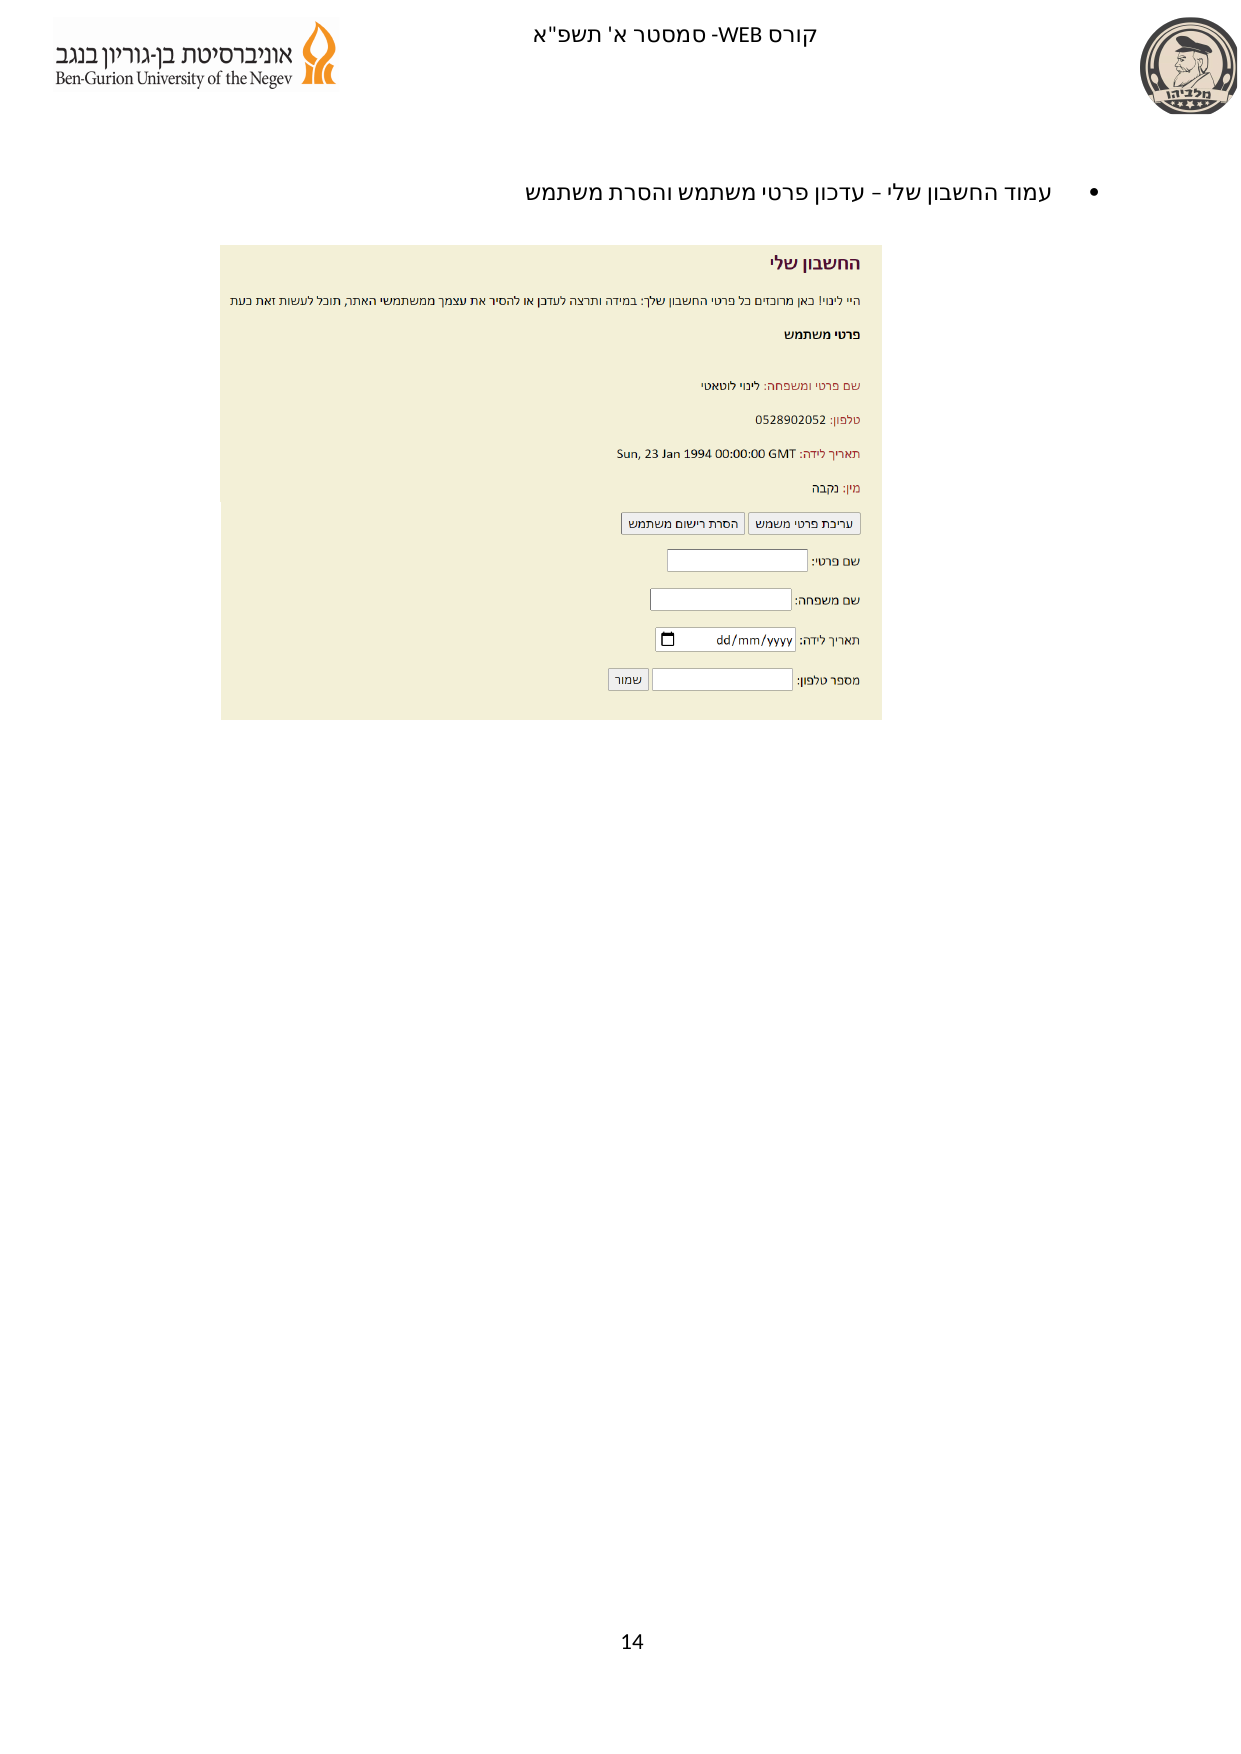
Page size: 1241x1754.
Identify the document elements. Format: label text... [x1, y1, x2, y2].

list עמוד החשבון שלי – עדכון פרטי משתמש והסרת משתמש [148, 178, 1090, 206]
picture [220, 245, 882, 720]
picture [52, 17, 340, 92]
picture [1140, 17, 1238, 115]
